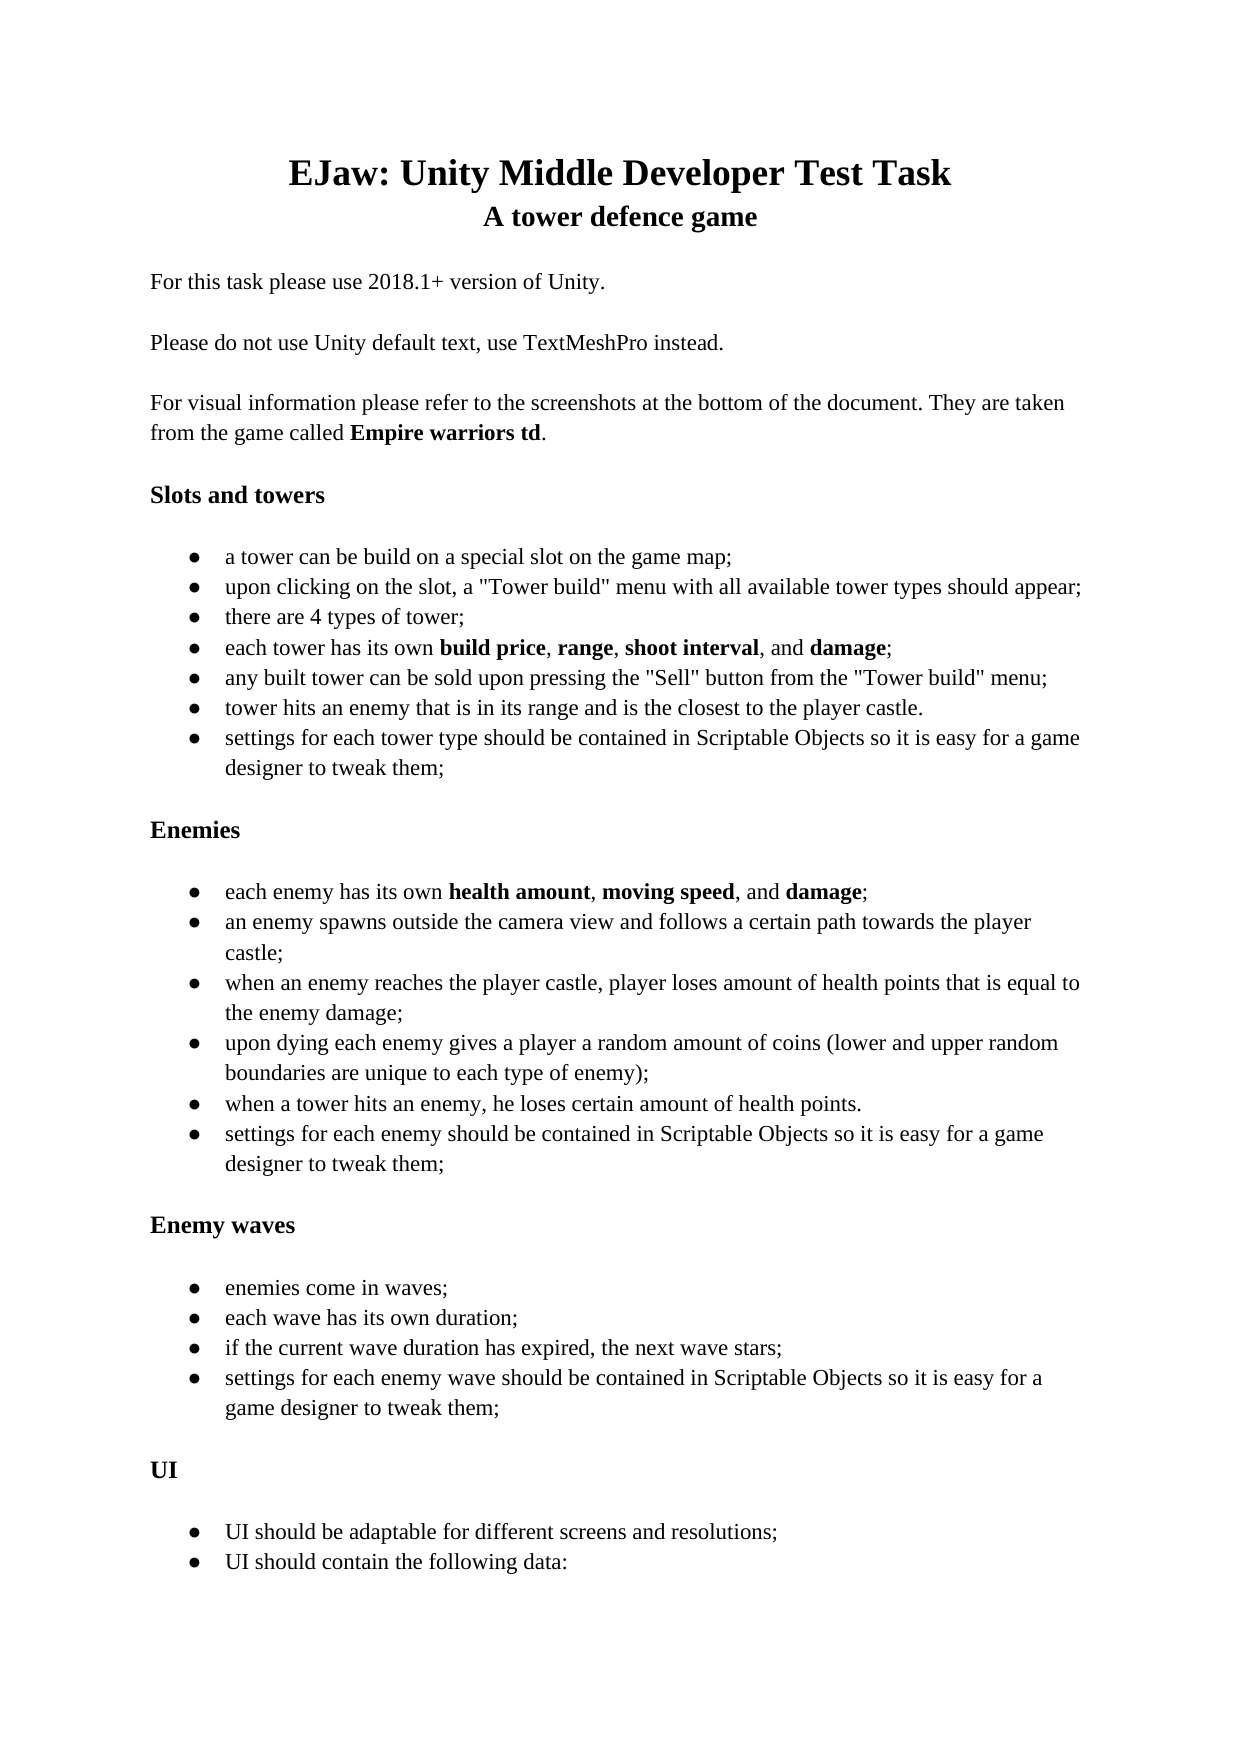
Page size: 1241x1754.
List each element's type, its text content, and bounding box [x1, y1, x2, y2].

list enemies come in waves; [187, 1274, 1090, 1300]
text Please do not use Unity default text, use TextMeshPro instead. [150, 329, 1090, 355]
list each enemy has its own health amount, moving speed, and damage; [187, 878, 1090, 904]
text A tower defence game [150, 199, 1090, 233]
list settings for each tower type should be contained in Scriptable Objects so it is easy for a game designer to tweak them; [187, 724, 1090, 781]
list UI should be adaptable for different screens and resolutions; [187, 1518, 1090, 1544]
list settings for each enemy should be contained in Scriptable Objects so it is easy for a game designer to tweak them; [187, 1120, 1090, 1176]
list tower hits an enemy that is in its range and is the closest to the player castle. [187, 694, 1090, 720]
text Enemy waves [150, 1210, 1090, 1239]
list upon clicking on the slot, a "Tower build" menu with all available tower types should appear; [187, 573, 1090, 599]
list a tower can be build on a special slot on the game map; [187, 543, 1090, 569]
text UI [150, 1455, 1090, 1484]
list each tower has its own build price, range, shoot interval, and damage; [187, 634, 1090, 660]
list upon dying each enemy gives a player a random amount of coins (lower and upper random boundaries are unique to each type of enemy); [187, 1029, 1090, 1086]
list there are 4 types of tower; [187, 603, 1090, 630]
text For visual information please refer to the screenshots at the bottom of the document. They are taken from the game called Empire warriors td. [150, 389, 1090, 446]
list when an enemy reaches the player castle, player loses amount of health points that is equal to the enemy damage; [187, 969, 1090, 1025]
list if the current wave duration has expired, the next wave stars; [187, 1334, 1090, 1360]
list when a tower hits an enemy, he loses certain amount of health points. [187, 1089, 1090, 1116]
text For this task please use 2018.1+ version of Unity. [150, 268, 1090, 295]
list UI should contain the following data: [187, 1548, 1090, 1575]
list an enemy spawns outside the camera view and follows a certain path towards the player castle; [187, 908, 1090, 965]
text Enemies [150, 815, 1090, 844]
list any built tower can be sold upon pressing the "Sell" button from the "Tower build" menu; [187, 664, 1090, 690]
list settings for each enemy wave should be contained in Scriptable Objects so it is easy for a game designer to tweak them; [187, 1364, 1090, 1421]
text Slots and towers [150, 480, 1090, 508]
text EJaw: Unity Middle Developer Test Task [150, 150, 1090, 193]
list each wave has its own duration; [187, 1304, 1090, 1330]
